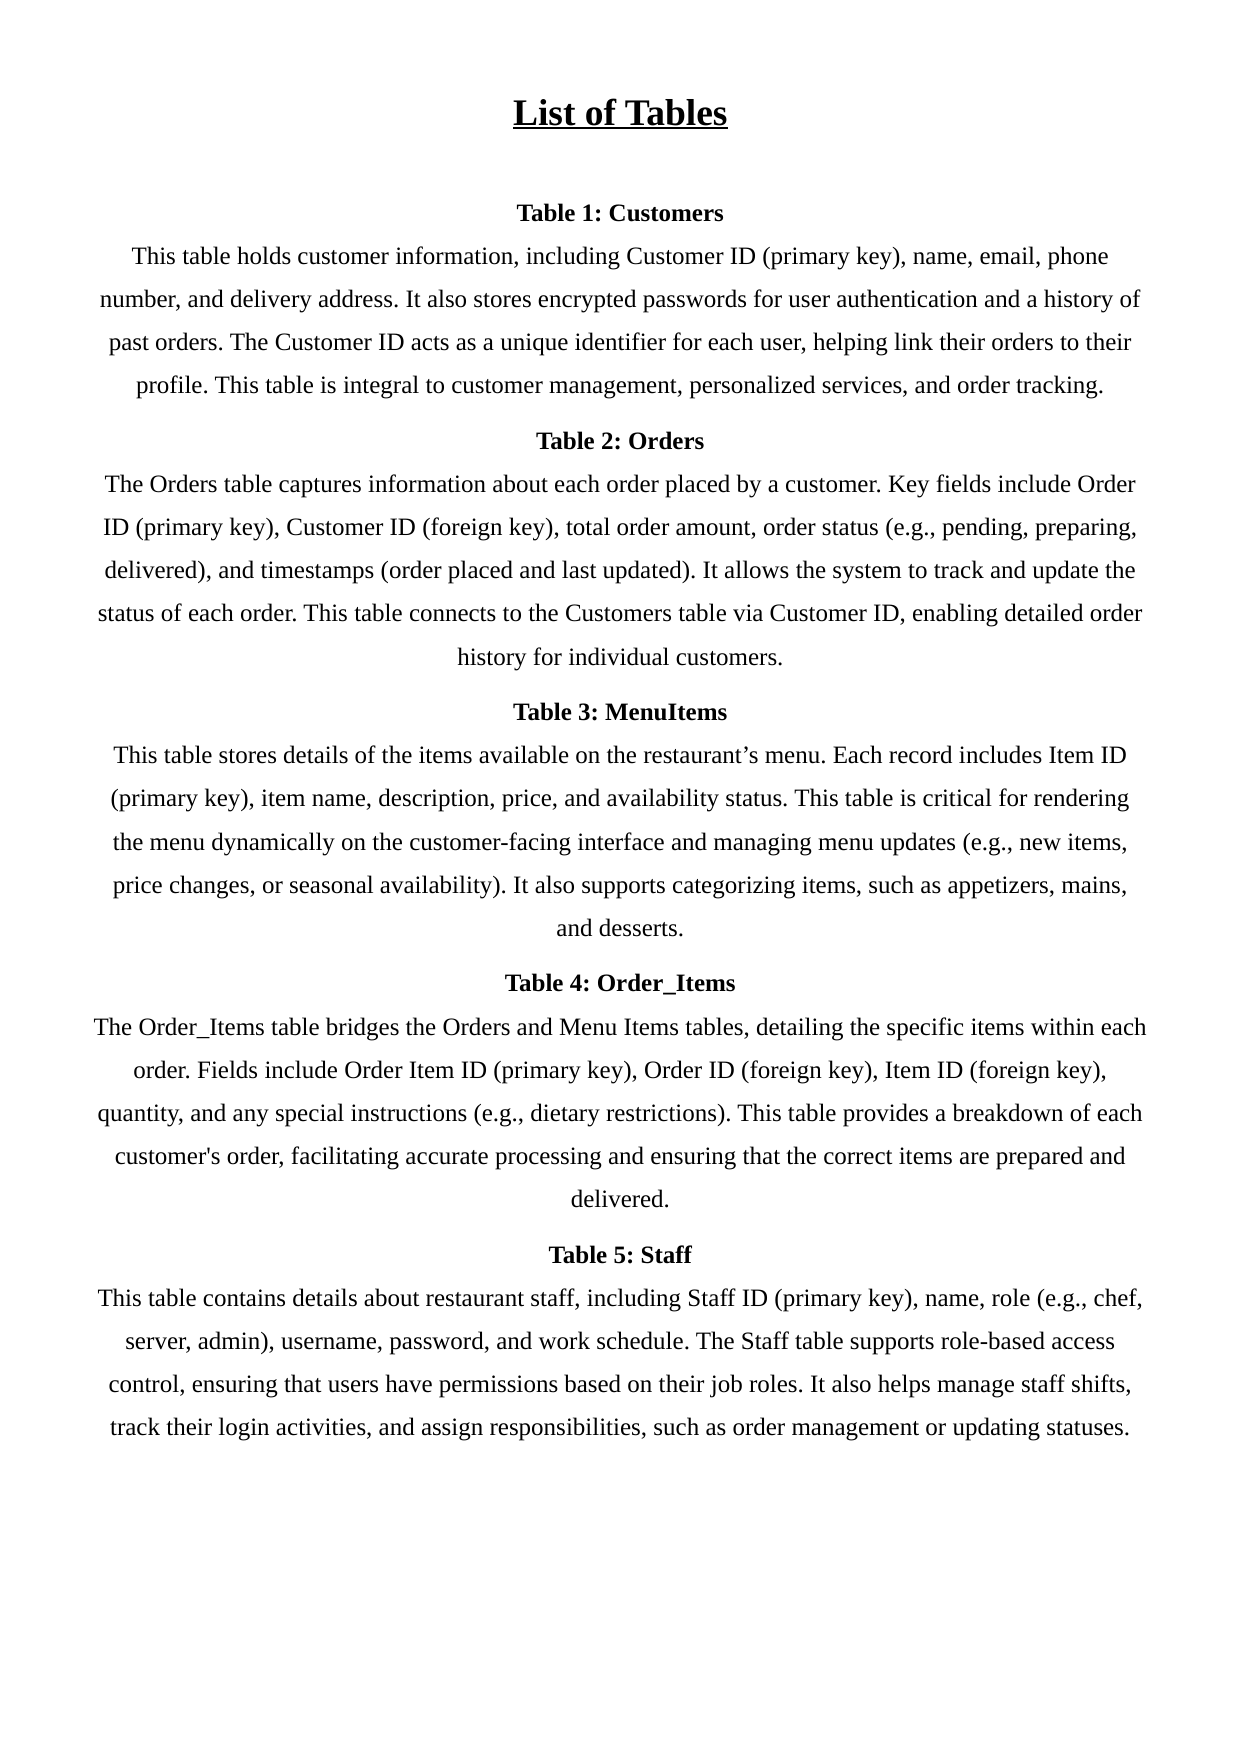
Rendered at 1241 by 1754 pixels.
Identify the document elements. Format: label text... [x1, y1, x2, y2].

title Table 5: Staff This table contains details about restaurant staff, including Staff ID (primary key), name, role (e.g., chef, server, admin), username, password, and work schedule. The Staff table supports role-based access control, ensuring that users have permissions based on their job roles. It also helps manage staff shifts, track their login activities, and assign responsibilities, such as order management or updating statuses. [93, 1240, 1147, 1441]
text List of Tables [93, 90, 1147, 133]
title Table 2: Orders The Orders table captures information about each order placed by a customer. Key fields include Order ID (primary key), Customer ID (foreign key), total order amount, order status (e.g., pending, preparing, delivered), and timestamps (order placed and last updated). It allows the system to track and update the status of each order. This table connects to the Customers table via Customer ID, enabling detailed order history for individual customers. [93, 426, 1147, 670]
title Table 4: Order_Items The Order_Items table bridges the Orders and Menu Items tables, detailing the specific items within each order. Fields include Order Item ID (primary key), Order ID (foreign key), Item ID (foreign key), quantity, and any special instructions (e.g., dietary restrictions). This table provides a breakdown of each customer's order, facilitating accurate processing and ensuring that the correct items are prepared and delivered. [93, 968, 1147, 1213]
title Table 3: MenuItems This table stores details of the items available on the restaurant’s menu. Each record includes Item ID (primary key), item name, description, price, and availability status. This table is critical for rendering the menu dynamically on the customer-facing interface and managing menu updates (e.g., new items, price changes, or seasonal availability). It also supports categorizing items, such as appetizers, mains, and desserts. [93, 697, 1147, 942]
title Table 1: Customers This table holds customer information, including Customer ID (primary key), name, email, phone number, and delivery address. It also stores encrypted passwords for user authentication and a history of past orders. The Customer ID acts as a unique identifier for each user, helping link their orders to their profile. This table is integral to customer management, personalized services, and order tracking. [93, 198, 1147, 399]
